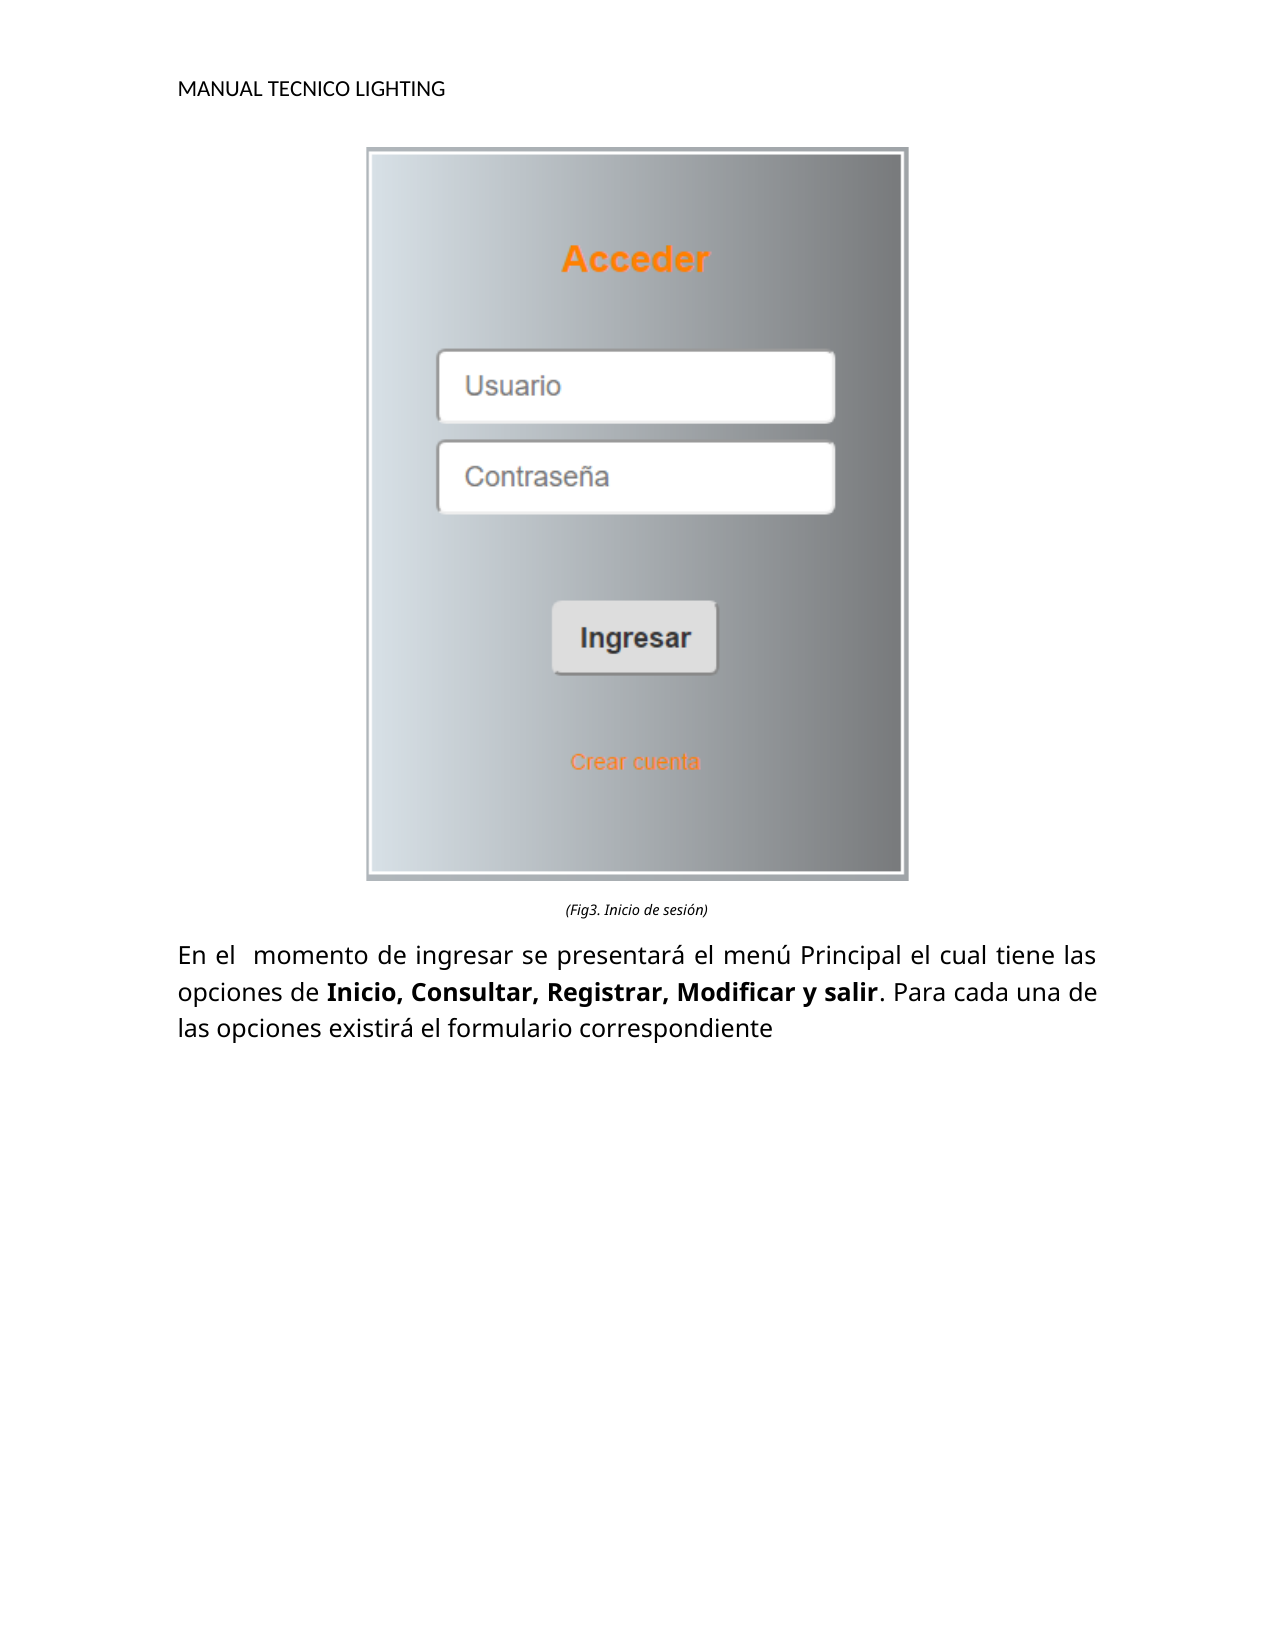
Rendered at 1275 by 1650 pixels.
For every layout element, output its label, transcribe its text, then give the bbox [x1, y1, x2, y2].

picture [366, 147, 909, 881]
text En el momento de ingresar se presentará el menú Principal el cual tiene las opciones de Inicio, Consultar, Registrar, Modificar y salir. Para cada una de las opciones existirá el formulario correspondiente [177, 937, 1098, 1045]
text (Fig3. Inicio de sesión) [177, 899, 1098, 919]
